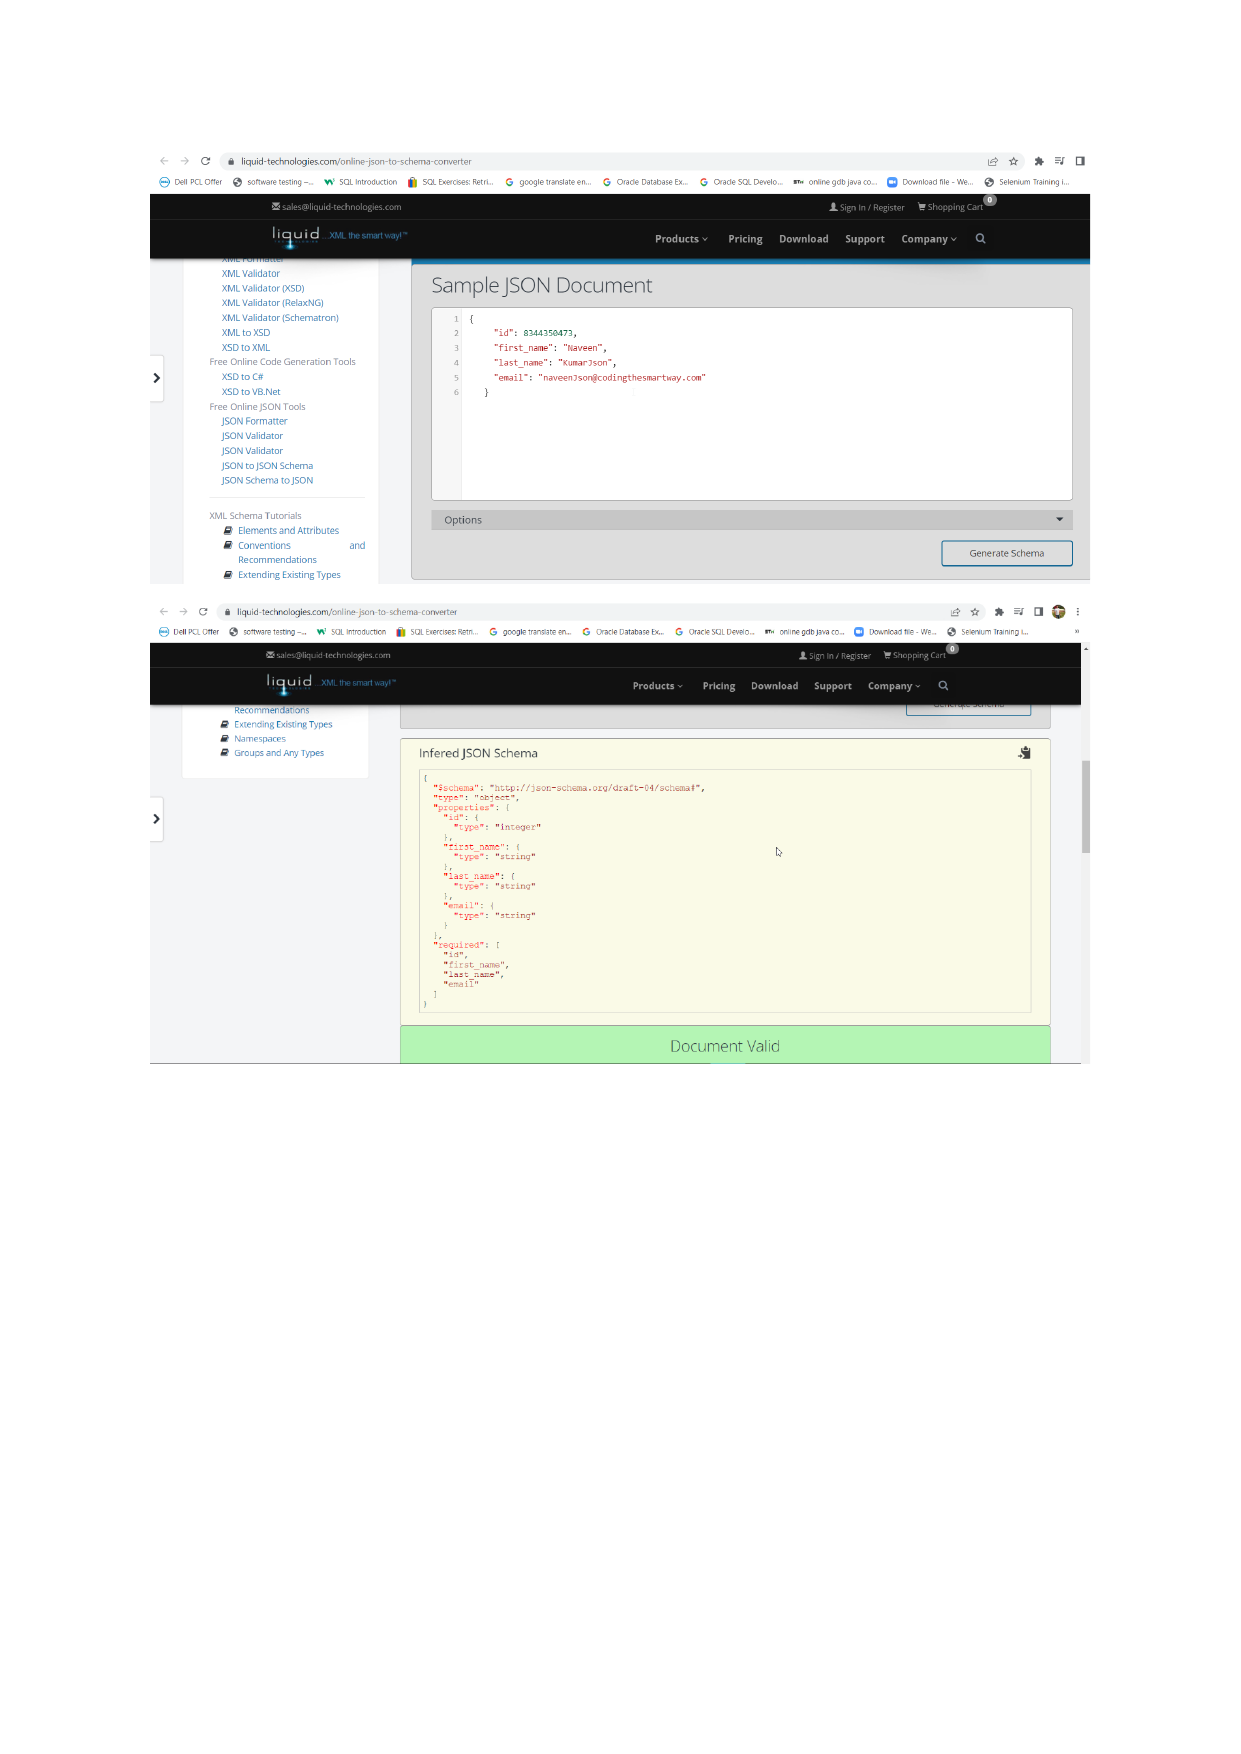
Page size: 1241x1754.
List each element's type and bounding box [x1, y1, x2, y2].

picture [150, 150, 1091, 584]
picture [150, 602, 1091, 1064]
